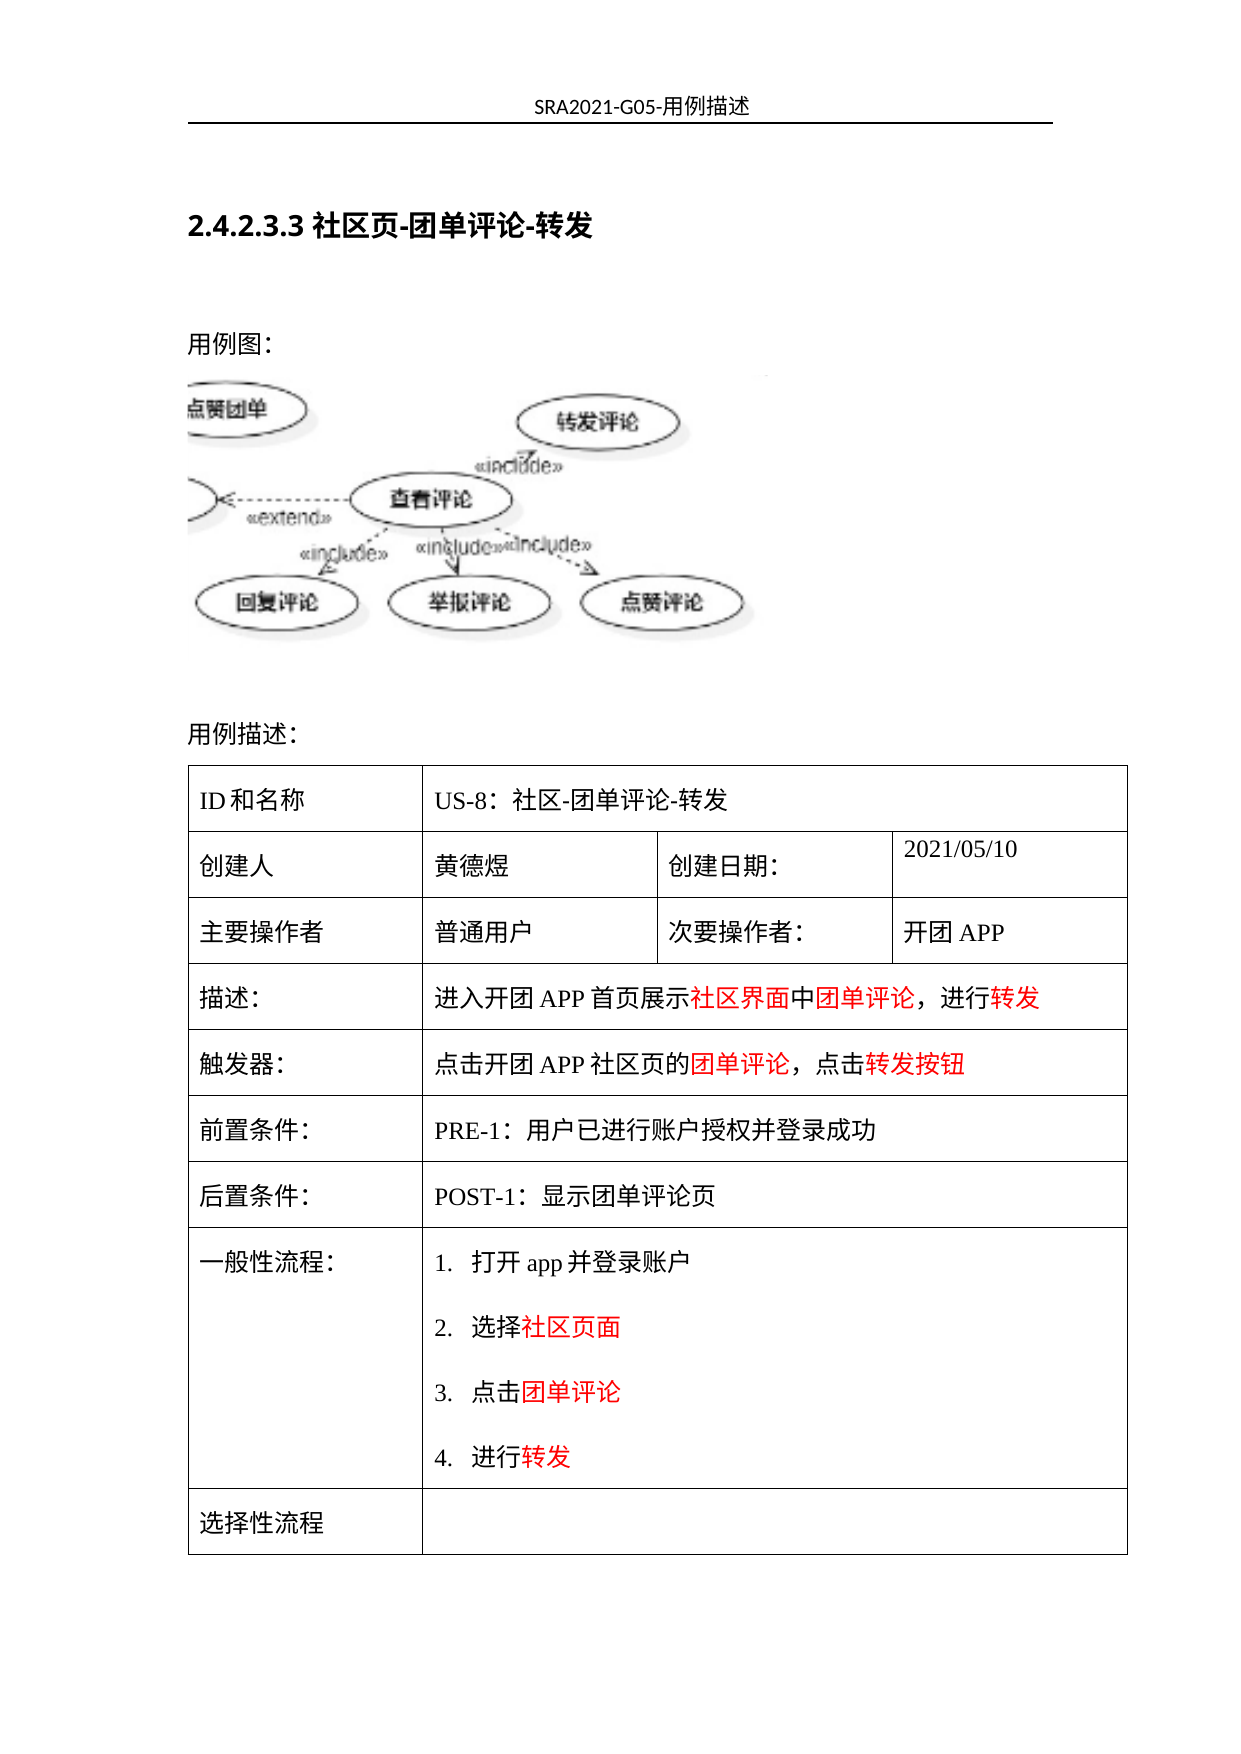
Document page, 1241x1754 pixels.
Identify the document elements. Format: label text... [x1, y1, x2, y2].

picture [187, 375, 768, 661]
table_header US-8：社区-团单评论-转发 [423, 766, 1127, 831]
table_cell 前置条件： [189, 1096, 422, 1161]
table_cell 进入开团APP首页展示社区界面中团单评论，进行转发 [423, 964, 1127, 1029]
table_cell 2021/05/10 [893, 832, 1127, 897]
table_header ID和名称 [189, 766, 422, 831]
table_cell 普通用户 [423, 898, 657, 963]
subtitle 2.4.2.3.3 社区页-团单评论-转发 [187, 191, 1053, 256]
table_cell 后置条件： [189, 1162, 422, 1227]
table_cell 一般性流程： [189, 1228, 422, 1488]
table_cell [423, 1489, 1127, 1554]
table_cell POST-1：显示团单评论页 [423, 1162, 1127, 1227]
table_cell 触发器： [189, 1030, 422, 1095]
table_cell 选择性流程 [189, 1489, 422, 1554]
table_cell 创建人 [189, 832, 422, 897]
table_cell 创建日期： [658, 832, 892, 897]
table_cell 黄德煜 [423, 832, 657, 897]
table_cell 描述： [189, 964, 422, 1029]
table_cell 主要操作者 [189, 898, 422, 963]
table_cell 点击开团APP社区页的团单评论，点击转发按钮 [423, 1030, 1127, 1095]
table_cell 开团APP [893, 898, 1127, 963]
table_cell 次要操作者： [658, 898, 892, 963]
table_cell 打开app并登录账户 选择社区页面 点击团单评论 进行转发 [423, 1228, 1127, 1488]
text 用例描述： [187, 700, 1053, 765]
table_cell PRE-1：用户已进行账户授权并登录成功 [423, 1096, 1127, 1161]
text 用例图： [187, 310, 1053, 375]
